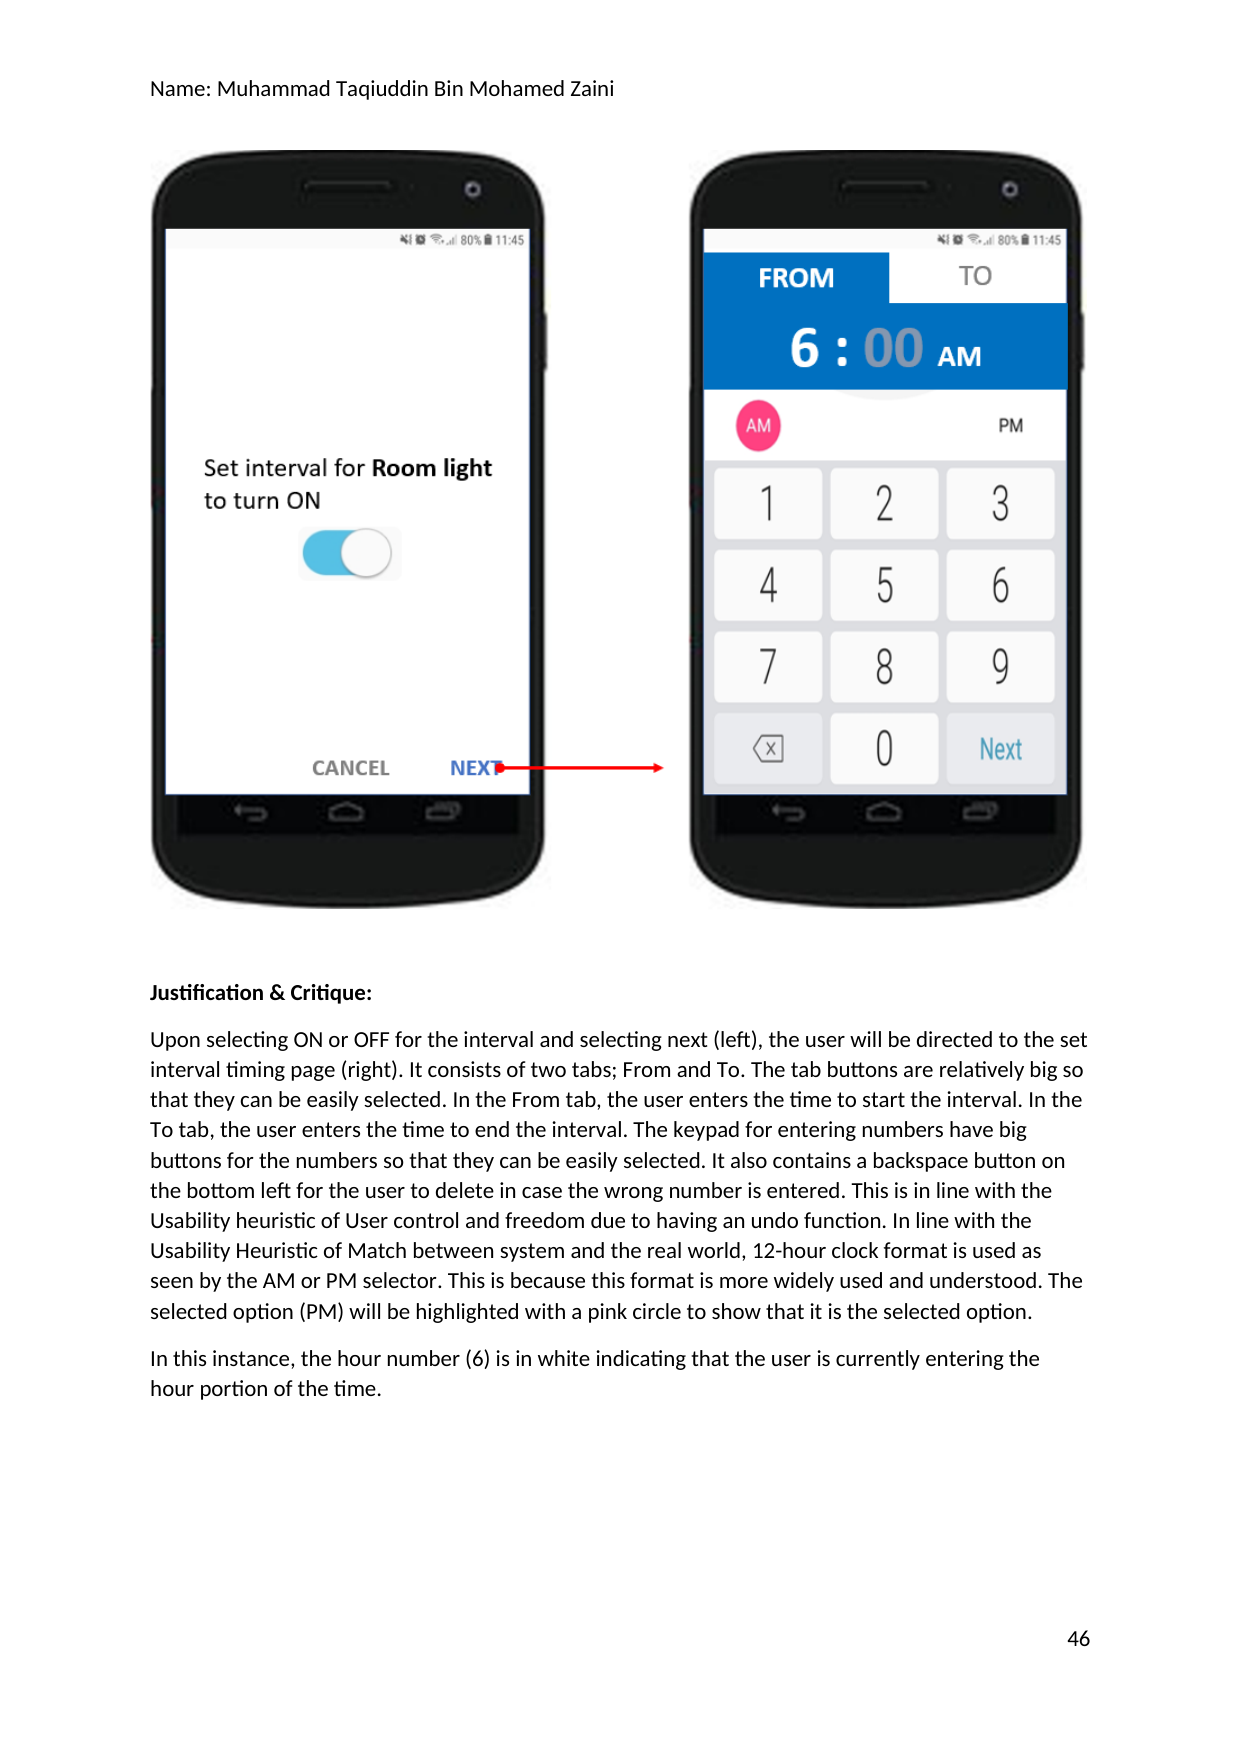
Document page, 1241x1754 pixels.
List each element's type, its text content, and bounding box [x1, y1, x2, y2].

text Upon selecting ON or OFF for the interval and selecting next (left), the user will be directed to the set interval timing page (right). It consists of two tabs; From and To. The tab buttons are relatively big so that they can be easily selected. In the From tab, the user enters the time to start the interval. In the To tab, the user enters the time to end the interval. The keypad for entering numbers have big buttons for the numbers so that they can be easily selected. It also contains a backspace button on the bottom left for the user to delete in case the wrong number is entered. This is in line with the Usability heuristic of User control and freedom due to having an undo function. In line with the Usability Heuristic of Match between system and the real world, 12-hour clock format is used as seen by the AM or PM selector. This is because this format is more widely used and understood. The selected option (PM) will be highlighted with a pink circle to show that it is the selected option. [150, 1025, 1090, 1325]
picture [150, 150, 1087, 913]
text Justification & Critique: [150, 978, 1090, 1006]
text In this instance, the hour number (6) is in white indicating that the user is currently entering the hour portion of the time. [150, 1344, 1090, 1402]
